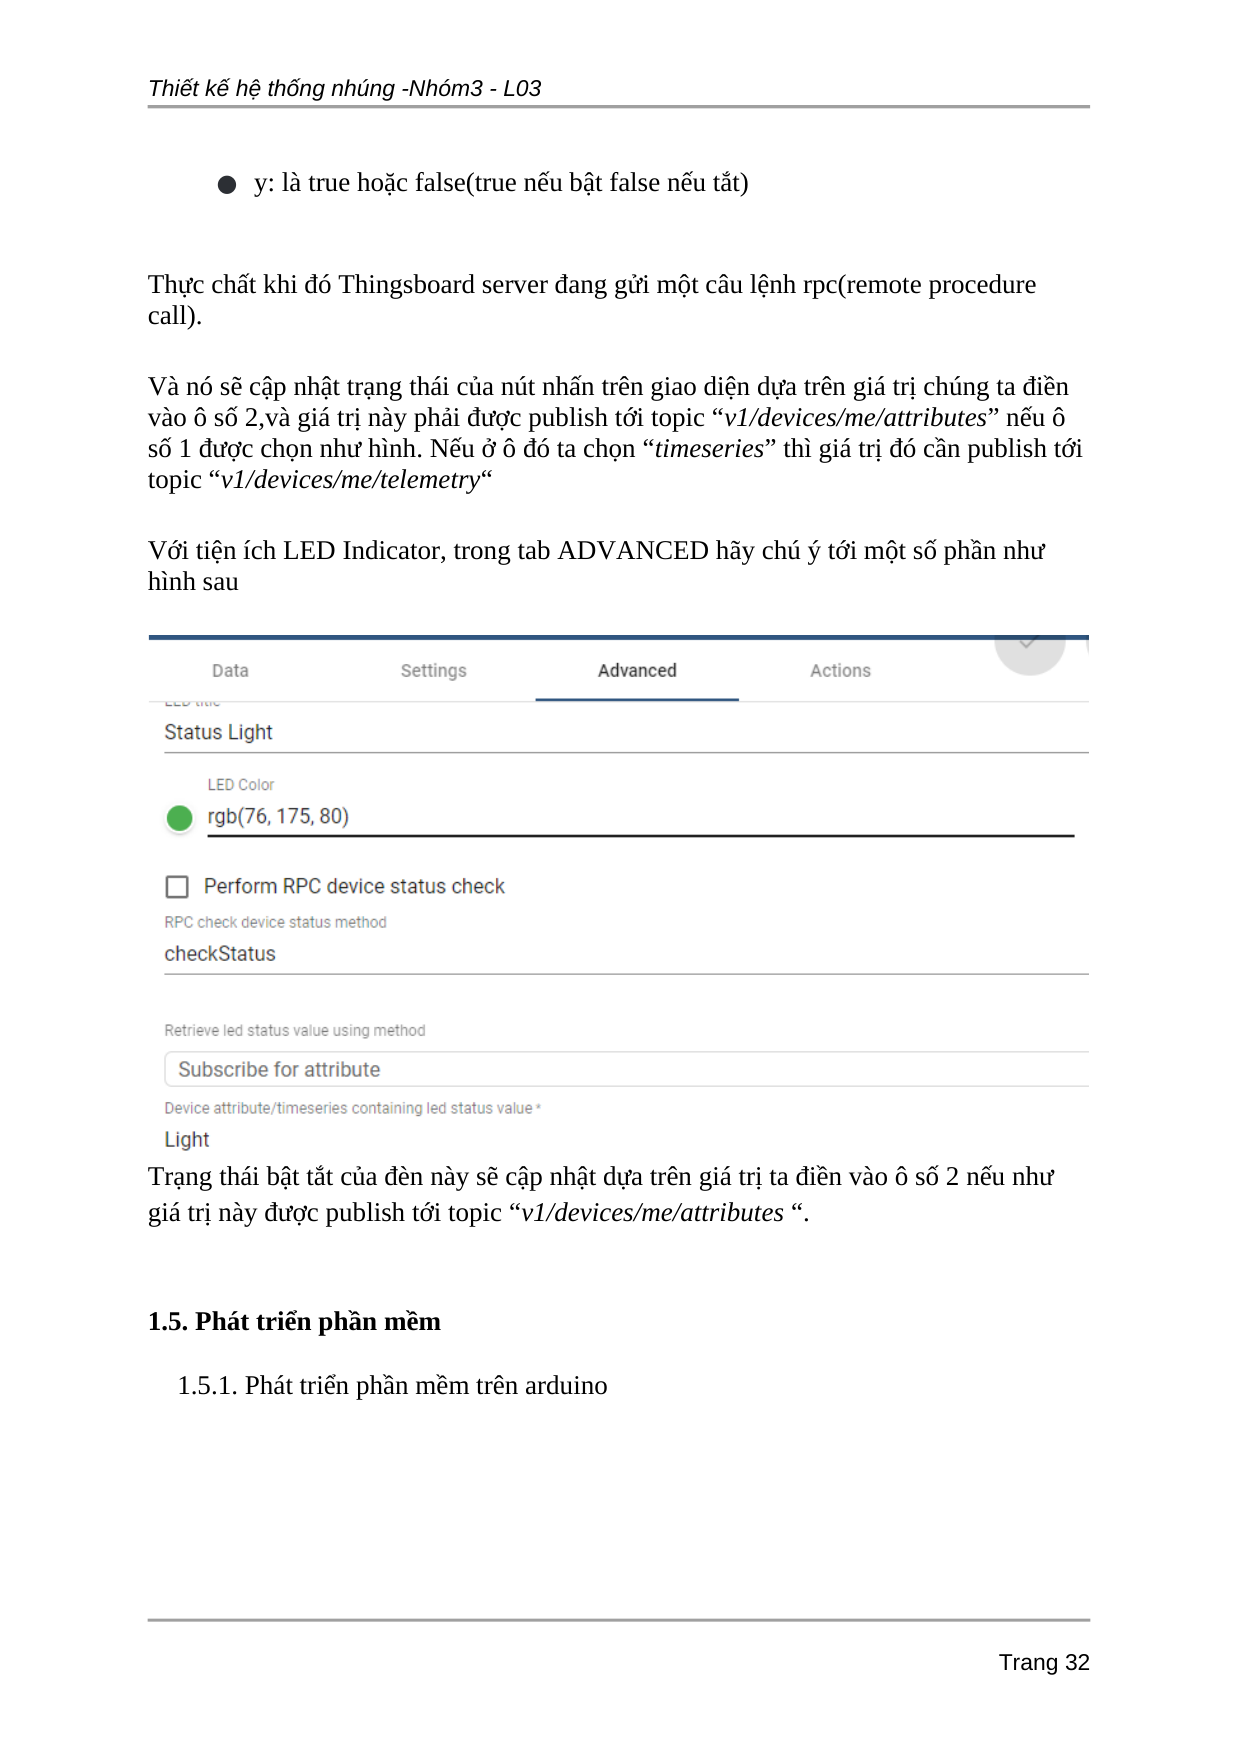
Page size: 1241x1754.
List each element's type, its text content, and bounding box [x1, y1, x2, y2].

subtitle 1.5. Phát triển phần mềm [148, 1305, 1090, 1336]
text Và nó sẽ cập nhật trạng thái của nút nhấn trên giao diện dựa trên giá trị chúng ta điền vào ô số 2,và giá trị này phải được publish tới topic “v1/devices/me/attributes” nếu ô số 1 được chọn như hình. Nếu ở ô đó ta chọn “timeseries” thì giá trị đó cần publish tới topic “v1/devices/me/telemetry“ [148, 369, 1090, 494]
text Với tiện ích LED Indicator, trong tab ADVANCED hãy chú ý tới một số phần như hình sau [148, 534, 1090, 596]
text Thực chất khi đó Thingsboard server đang gửi một câu lệnh rpc(remote procedure call). [148, 268, 1090, 330]
text Trạng thái bật tắt của đèn này sẽ cập nhật dựa trên giá trị ta điền vào ô số 2 nếu như giá trị này được publish tới topic “v1/devices/me/attributes “. [148, 1160, 1090, 1227]
picture [148, 635, 1089, 1157]
subtitle 1.5.1. Phát triển phần mềm trên arduino [177, 1369, 1090, 1401]
list y: là true hoặc false(true nếu bật false nếu tắt) [216, 166, 1090, 197]
